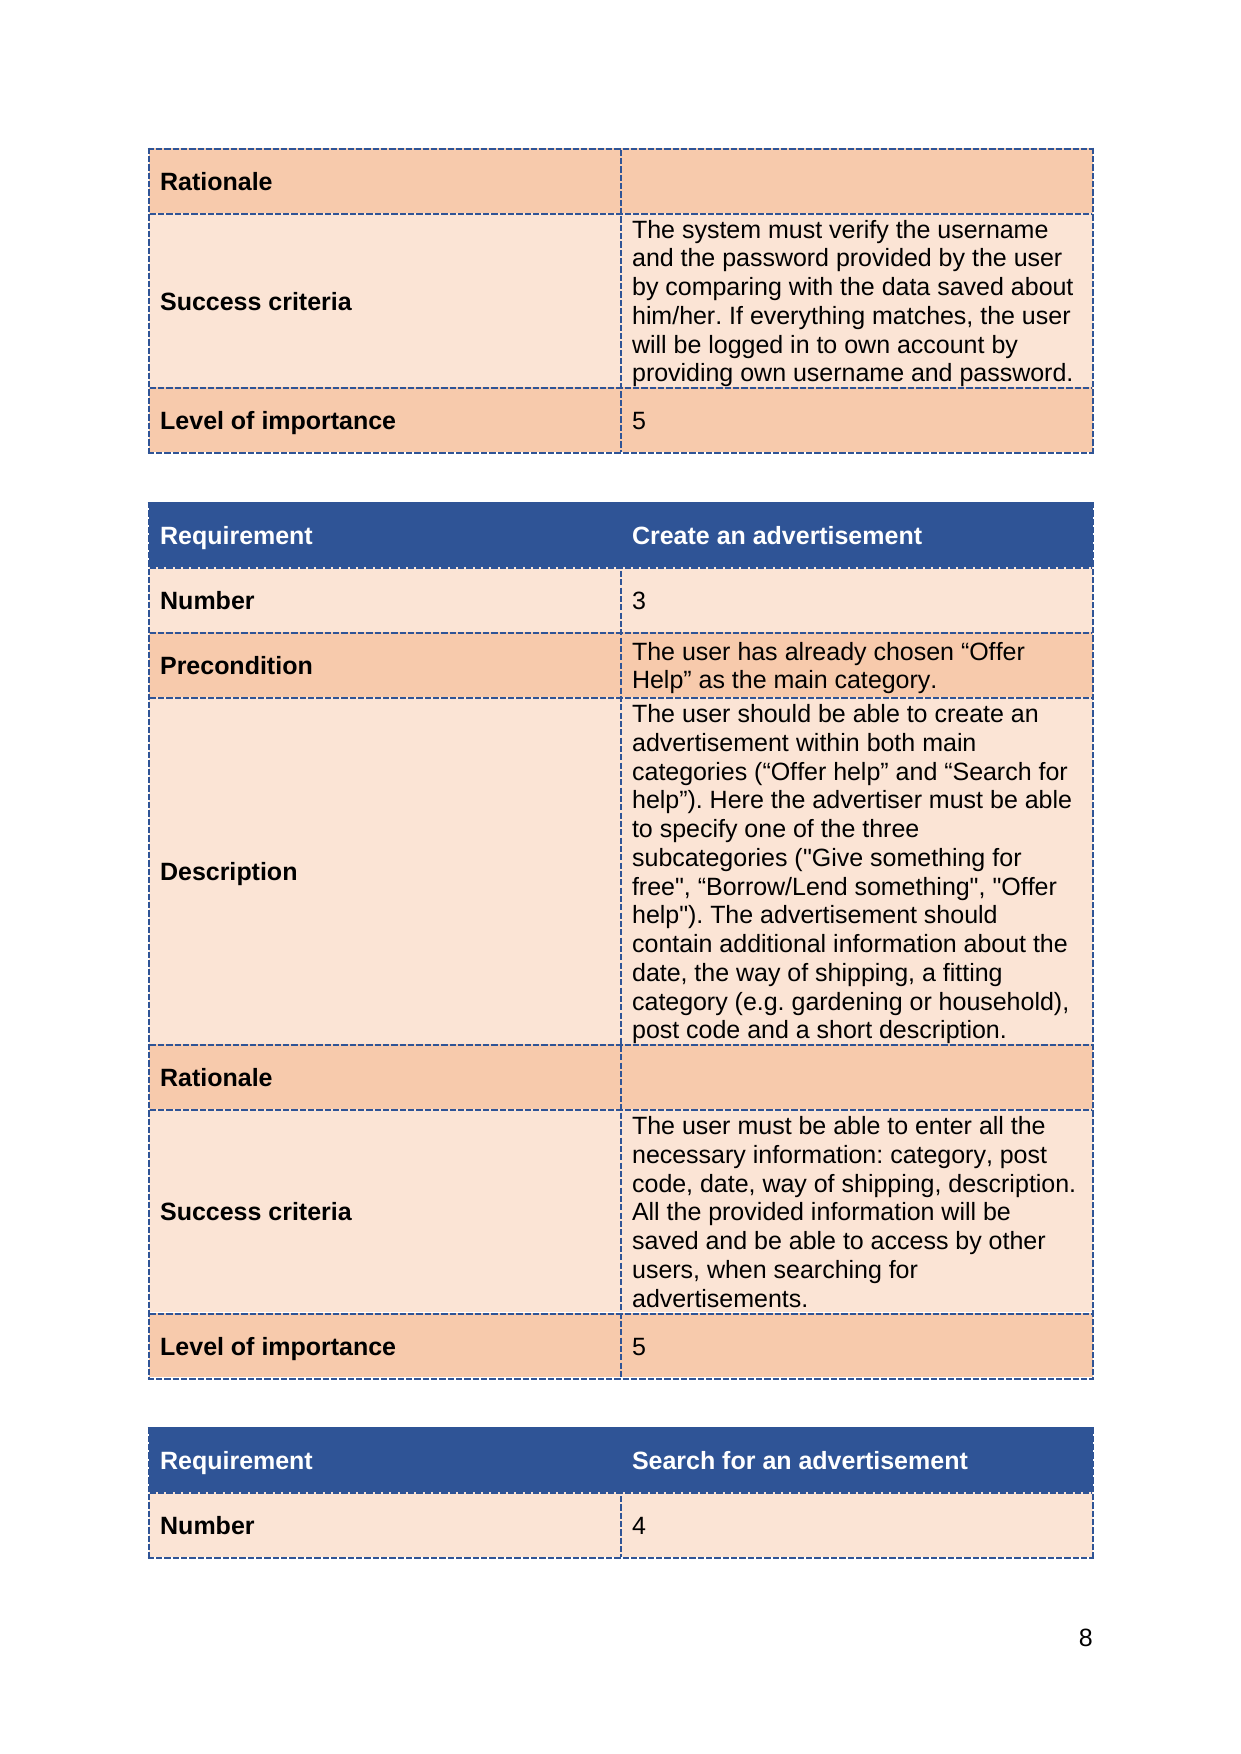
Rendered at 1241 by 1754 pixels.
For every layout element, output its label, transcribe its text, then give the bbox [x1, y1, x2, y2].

table_cell Number [149, 567, 621, 632]
table_cell 5 [621, 1313, 1093, 1377]
table_header Search for an advertisement [621, 1427, 1093, 1492]
table_cell The system must verify the username and the password provided by the user by comparing with the data saved about him/her. If everything matches, the user will be logged in to own account by providing own username and password. [621, 213, 1093, 387]
table_cell Description [149, 697, 621, 1044]
table_header Requirement [149, 502, 621, 567]
table_cell Level of importance [149, 387, 621, 452]
table_cell Success criteria [149, 1109, 621, 1312]
table_cell 5 [621, 387, 1093, 452]
table_cell The user has already chosen “Offer Help” as the main category. [621, 632, 1093, 697]
table_cell 4 [621, 1492, 1093, 1557]
table_cell The user must be able to enter all the necessary information: category, post code, date, way of shipping, description. All the provided information will be saved and be able to access by other users, when searching for advertisements. [621, 1109, 1093, 1312]
table_cell Precondition [149, 632, 621, 697]
table_cell Rationale [149, 1044, 621, 1109]
table_cell Success criteria [149, 213, 621, 387]
table_cell Level of importance [149, 1313, 621, 1377]
table_header Requirement [149, 1427, 621, 1492]
table_cell Number [149, 1492, 621, 1557]
table_cell [621, 1044, 1093, 1109]
table_cell Rationale [149, 148, 621, 213]
table_cell The user should be able to create an advertisement within both main categories (“Offer help” and “Search for help”). Here the advertiser must be able to specify one of the three subcategories ("Give something for free", “Borrow/Lend something", "Offer help"). The advertisement should contain additional information about the date, the way of shipping, a fitting category (e.g. gardening or household), post code and a short description. [621, 697, 1093, 1044]
table_cell 3 [621, 567, 1093, 632]
table_cell [621, 148, 1093, 213]
table_header Create an advertisement [621, 502, 1093, 567]
